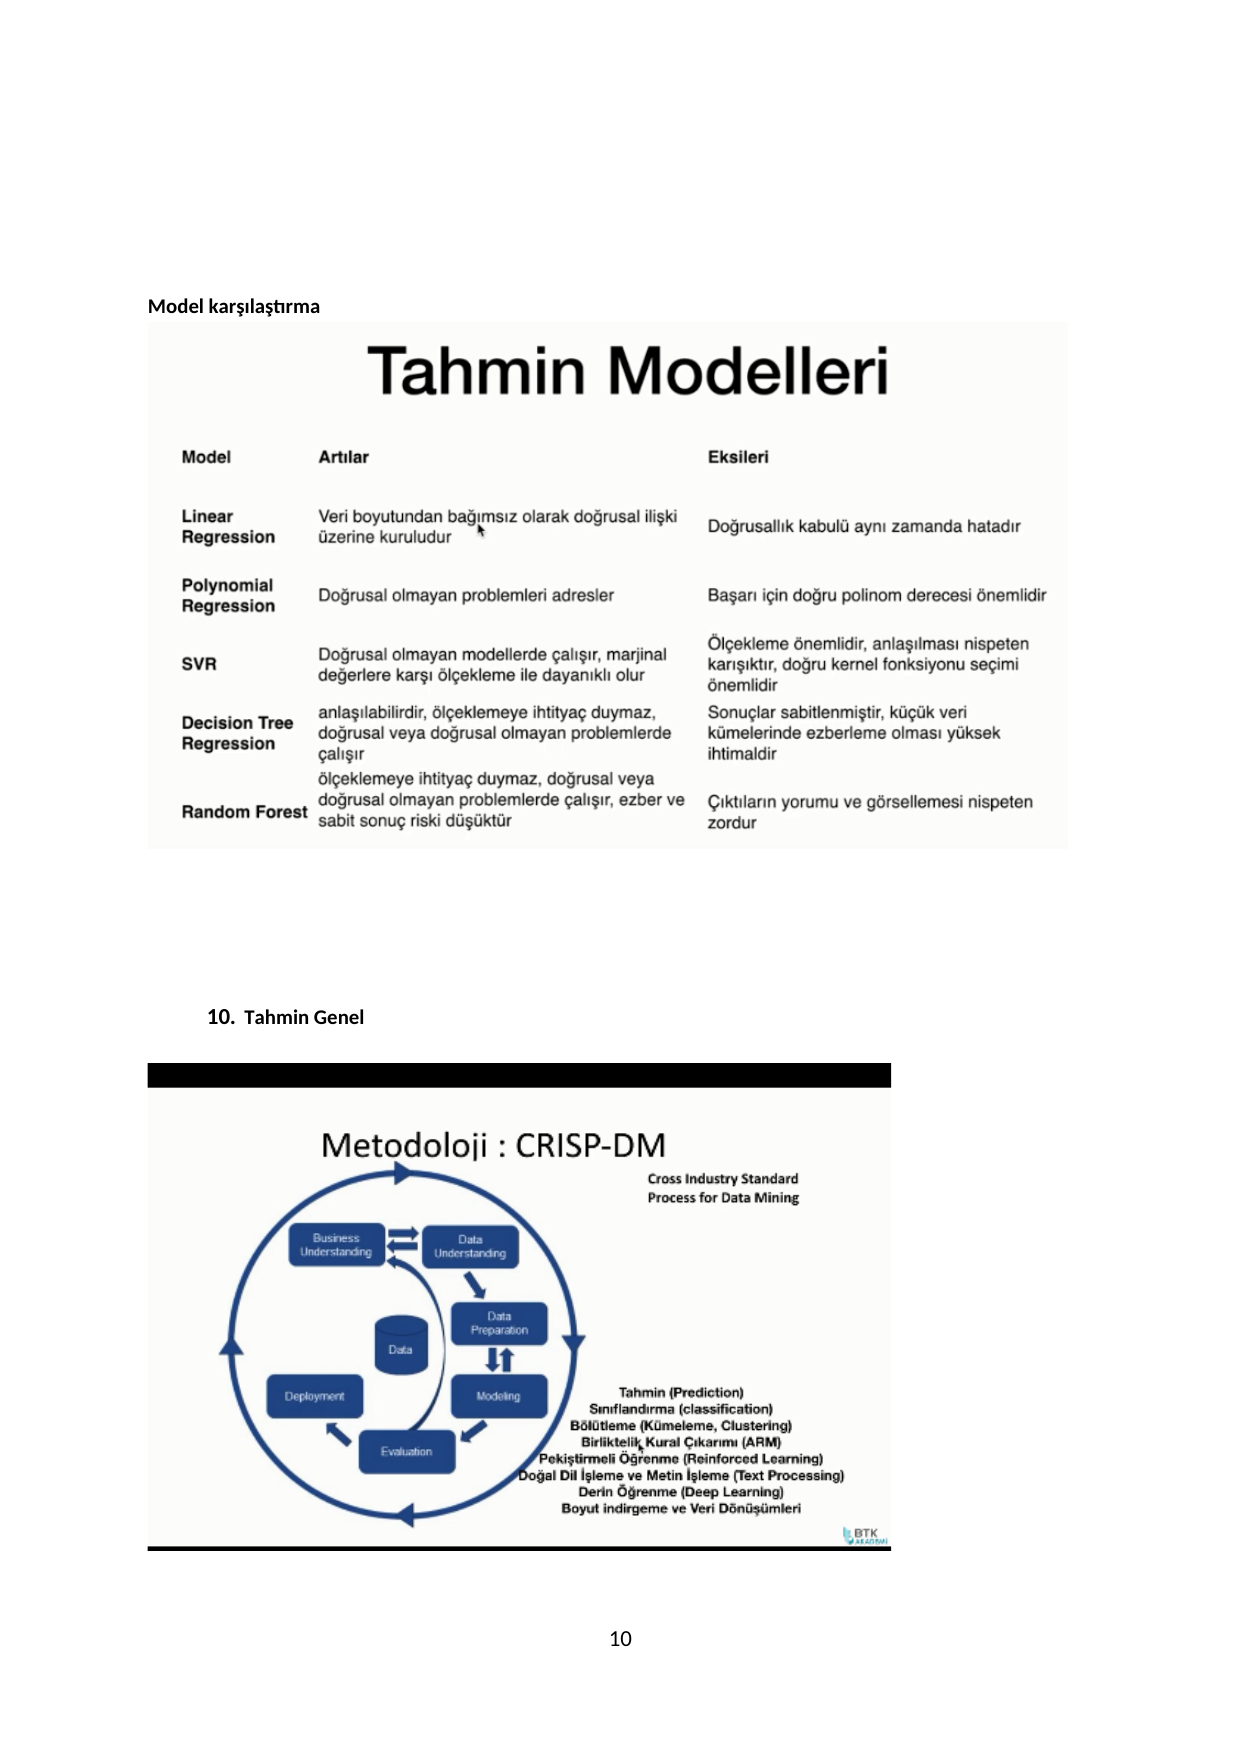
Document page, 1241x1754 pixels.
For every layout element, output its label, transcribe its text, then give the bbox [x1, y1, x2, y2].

text Model karşılaştırma [148, 293, 1093, 319]
picture [147, 322, 1068, 849]
picture [147, 1063, 892, 1551]
list Tahmin Genel [207, 1002, 1093, 1030]
